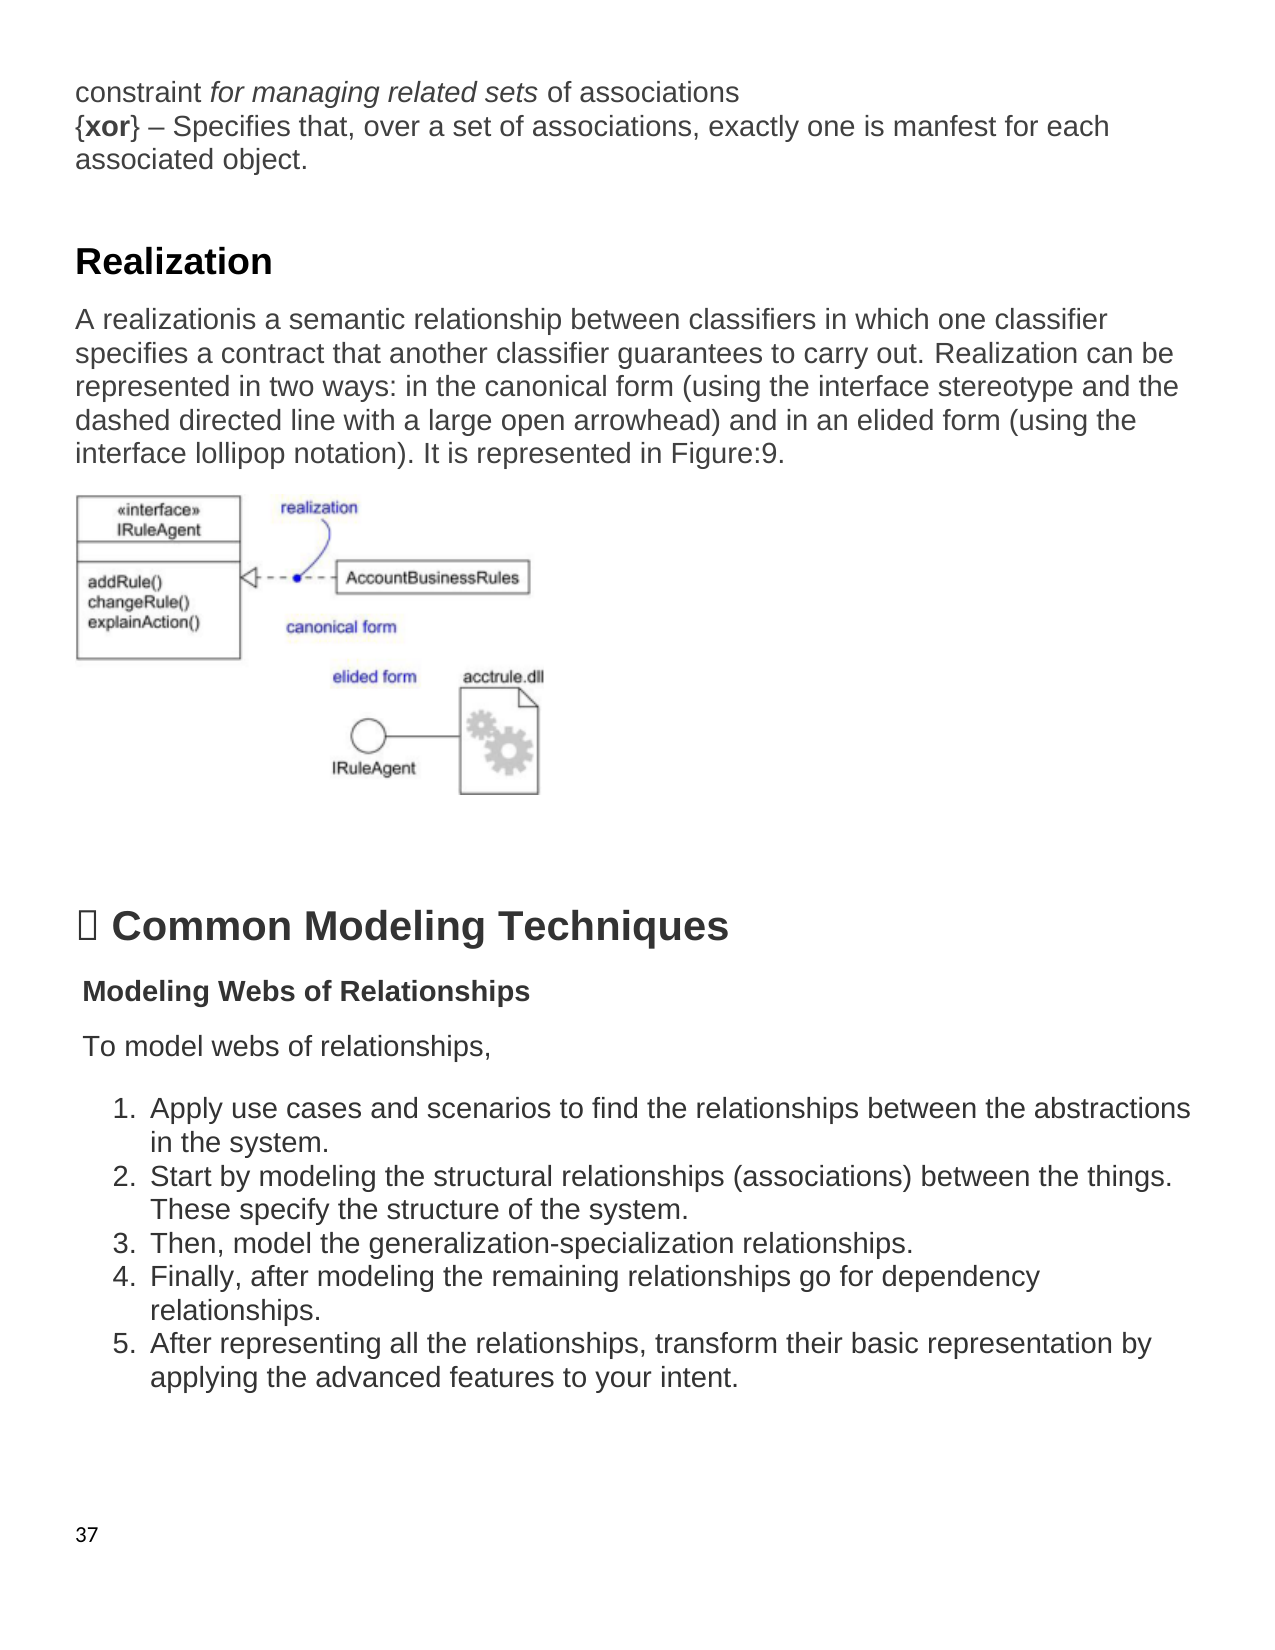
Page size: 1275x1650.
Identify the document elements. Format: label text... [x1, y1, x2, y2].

list Start by modeling the structural relationships (associations) between the things. These specify the structure of the system. [112, 1159, 1200, 1226]
text Realization [75, 239, 1200, 282]
list Finally, after modeling the remaining relationships go for dependency relationships. [112, 1259, 1200, 1326]
list After representing all the relationships, transform their basic representation by applying the advanced features to your intent. [112, 1326, 1200, 1393]
picture [75, 494, 544, 795]
text Common Modeling Techniques [75, 896, 1200, 953]
list Then, model the generalization-specialization relationships. [112, 1226, 1200, 1259]
list Apply use cases and scenarios to find the relationships between the abstractions in the system. [112, 1092, 1200, 1159]
text A realizationis a semantic relationship between classifiers in which one classifier specifies a contract that another classifier guarantees to carry out. Realization can be represented in two ways: in the canonical form (using the interface stereotype and the dashed directed line with a large open arrowhead) and in an elided form (using the interface lollipop notation). It is represented in Figure:9. [75, 302, 1200, 470]
text constraint for managing related sets of associations {xor} – Specifies that, over a set of associations, exactly one is manfest for each associated object. [75, 75, 1200, 176]
text To model webs of relationships, [75, 1029, 1200, 1062]
text Modeling Webs of Relationships [75, 974, 1200, 1008]
